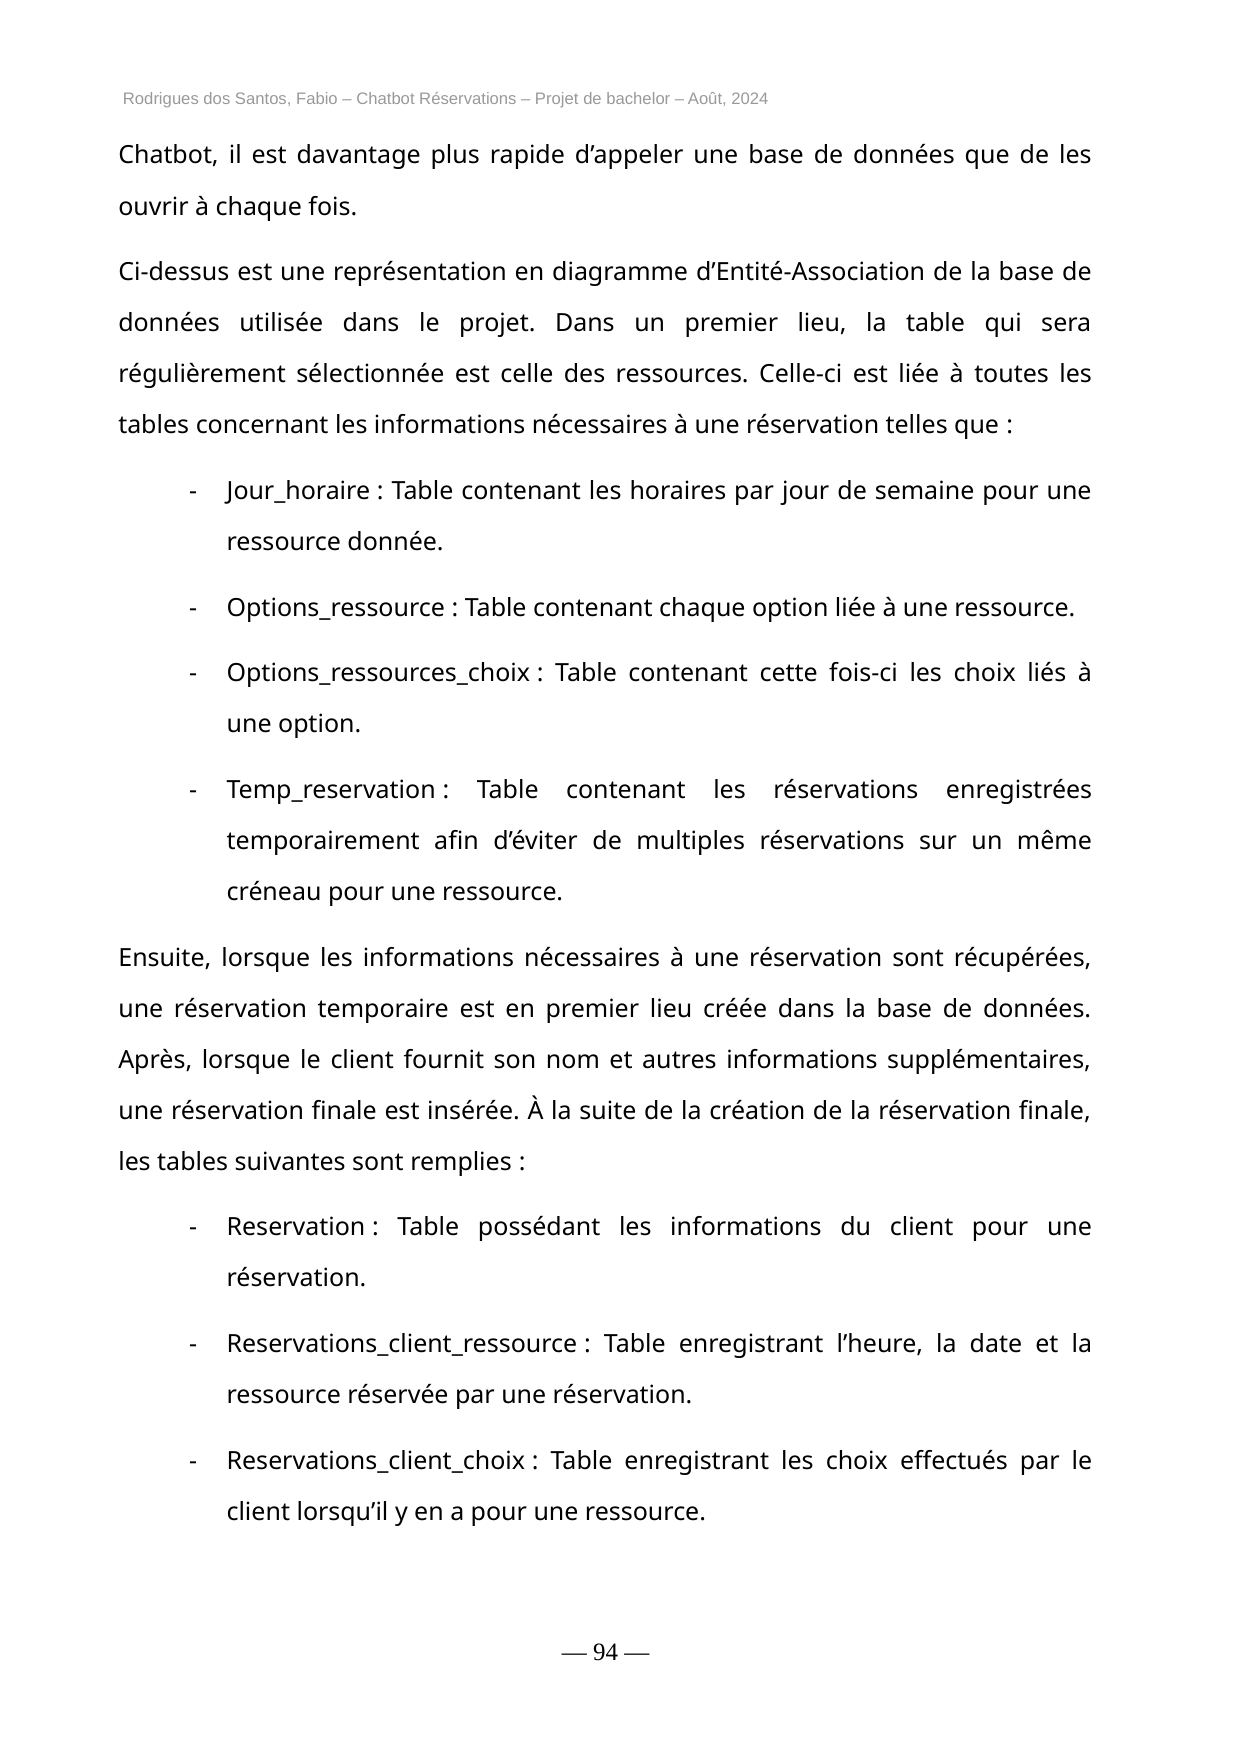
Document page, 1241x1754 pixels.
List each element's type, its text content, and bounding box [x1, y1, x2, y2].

list Jour_horaire : Table contenant les horaires par jour de semaine pour une ressource donnée. [189, 473, 1093, 558]
list Reservations_client_choix : Table enregistrant les choix effectués par le client lorsqu’il y en a pour une ressource. [189, 1442, 1093, 1527]
list Temp_reservation : Table contenant les réservations enregistrées temporairement afin d’éviter de multiples réservations sur un même créneau pour une ressource. [189, 772, 1093, 908]
list Reservations_client_ressource : Table enregistrant l’heure, la date et la ressource réservée par une réservation. [189, 1326, 1093, 1411]
text Ensuite, lorsque les informations nécessaires à une réservation sont récupérées, une réservation temporaire est en premier lieu créée dans la base de données. Après, lorsque le client fournit son nom et autres informations supplémentaires, une réservation finale est insérée. À la suite de la création de la réservation finale, les tables suivantes sont remplies : [118, 939, 1093, 1177]
list Options_ressources_choix : Table contenant cette fois-ci les choix liés à une option. [189, 655, 1093, 740]
list Reservation : Table possédant les informations du client pour une réservation. [189, 1209, 1093, 1294]
list Options_ressource : Table contenant chaque option liée à une ressource. [189, 589, 1093, 623]
text Ci-dessus est une représentation en diagramme d’Entité-Association de la base de données utilisée dans le projet. Dans un premier lieu, la table qui sera régulièrement sélectionnée est celle des ressources. Celle-ci est liée à toutes les tables concernant les informations nécessaires à une réservation telles que : [118, 254, 1093, 441]
text Explicitons à présent le composant base de données du bot. Bien qu’un calendrier Google soit mis en place afin de stocker les réservations des clients, il est bien plus sûr et facile d’avoir une base de données répertoriant les divers réservations. Une des raisons principales étant qu’à partir de la base de données il n’est pas si compliqué d’implémenter une interface afin de visualiser les réservations. Et une autre est que cela évite d’avoir toutes ces données importantes dans un service non local et que nous ne possédons pas. D’autant plus que même si les divers ressources sont spécifiées dans des fichiers fournis au Chatbot, il est davantage plus rapide d’appeler une base de données que de les ouvrir à chaque fois. [118, 137, 1093, 222]
